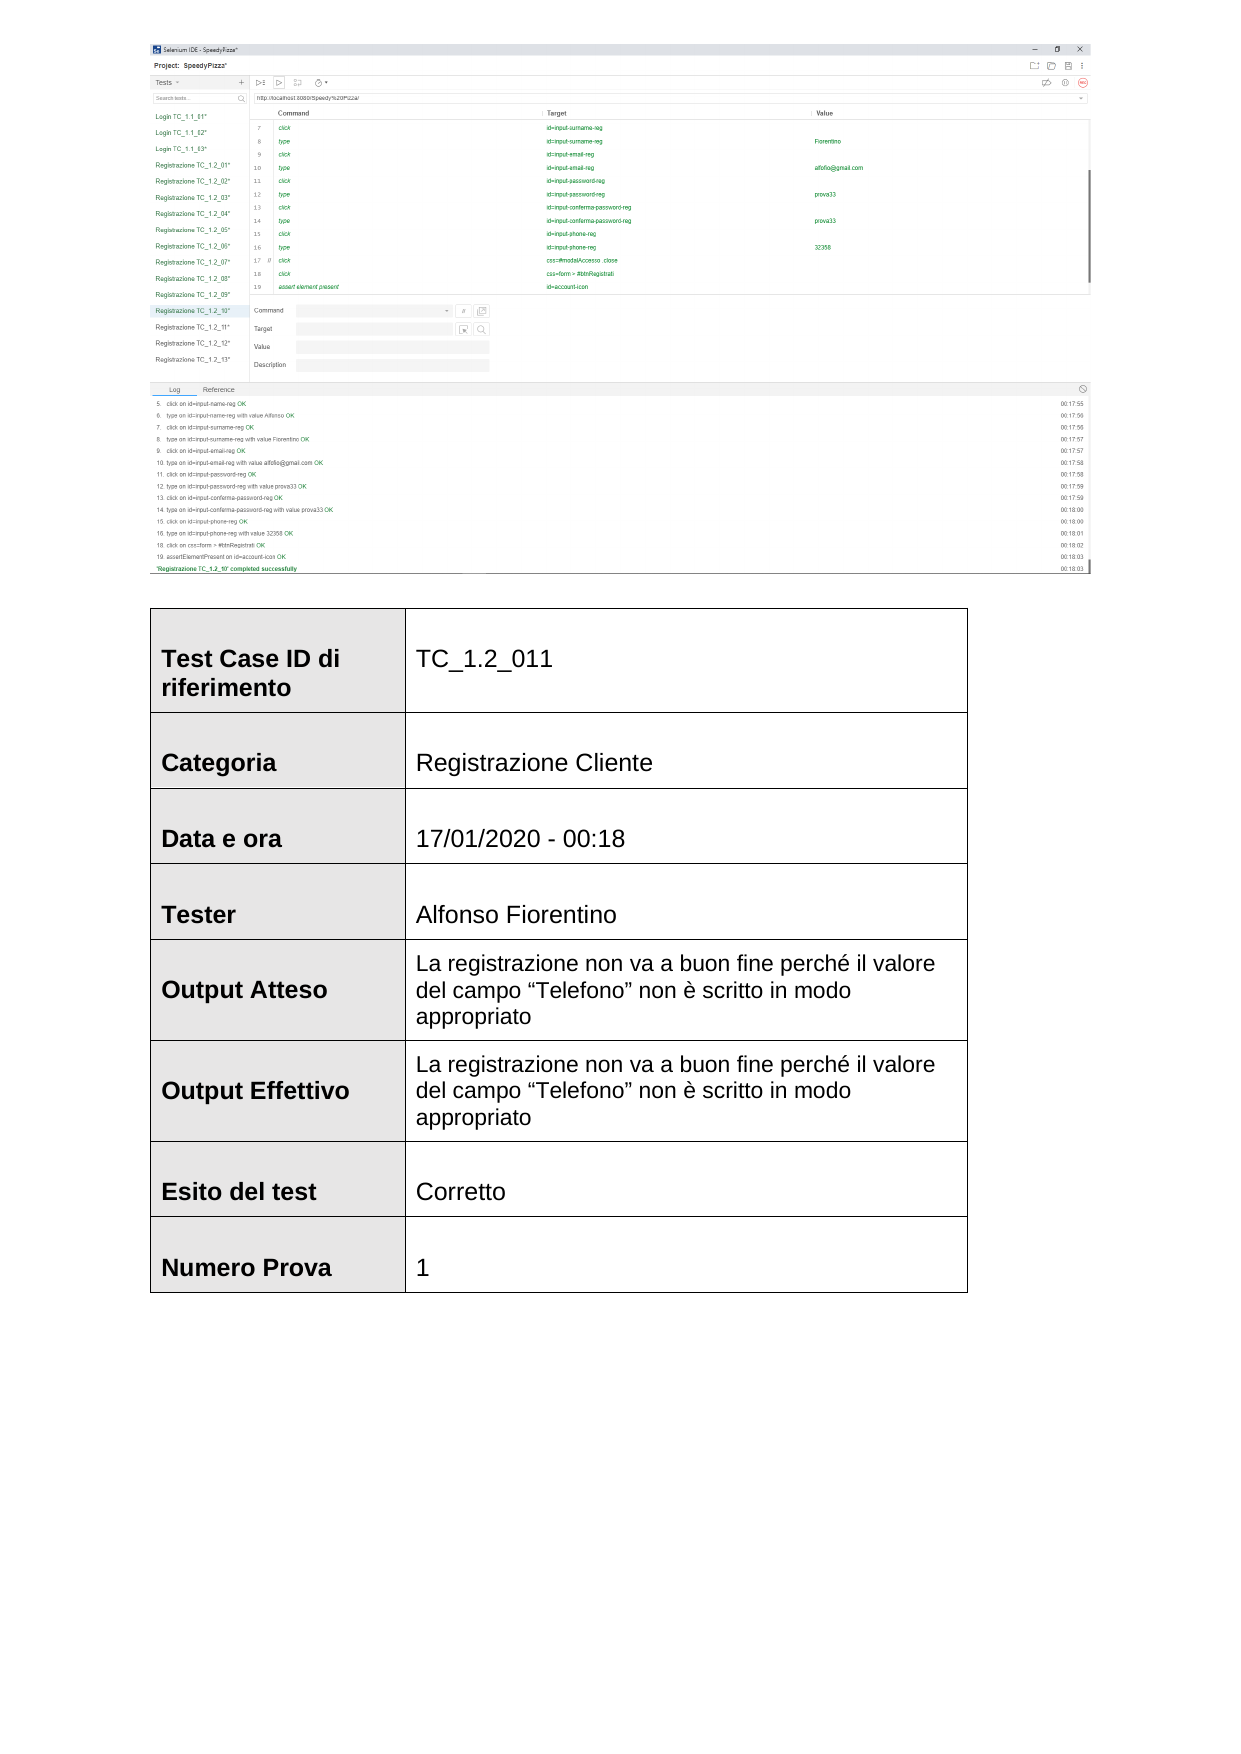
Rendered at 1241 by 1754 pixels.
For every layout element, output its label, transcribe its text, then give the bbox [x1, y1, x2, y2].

table_cell Data e ora [151, 789, 405, 863]
table_cell 1 [406, 1217, 967, 1292]
table_cell Esito del test [151, 1142, 405, 1216]
table_cell Tester [151, 864, 405, 939]
table_cell Corretto [406, 1142, 967, 1216]
table_cell Categoria [151, 713, 405, 787]
table_header Test Case ID di riferimento [151, 609, 405, 712]
table_cell Output Effettivo [151, 1041, 405, 1141]
picture [150, 44, 1091, 574]
table_cell Alfonso Fiorentino [406, 864, 967, 939]
table_header TC_1.2_011 [406, 609, 967, 712]
table_cell La registrazione non va a buon fine perché il valore del campo “Telefono” non è scritto in modo appropriato [406, 1041, 967, 1141]
table_cell 17/01/2020 - 00:18 [406, 789, 967, 863]
table_cell Registrazione Cliente [406, 713, 967, 787]
table_cell La registrazione non va a buon fine perché il valore del campo “Telefono” non è scritto in modo appropriato [406, 940, 967, 1040]
table_cell Output Atteso [151, 940, 405, 1040]
table_cell Numero Prova [151, 1217, 405, 1292]
